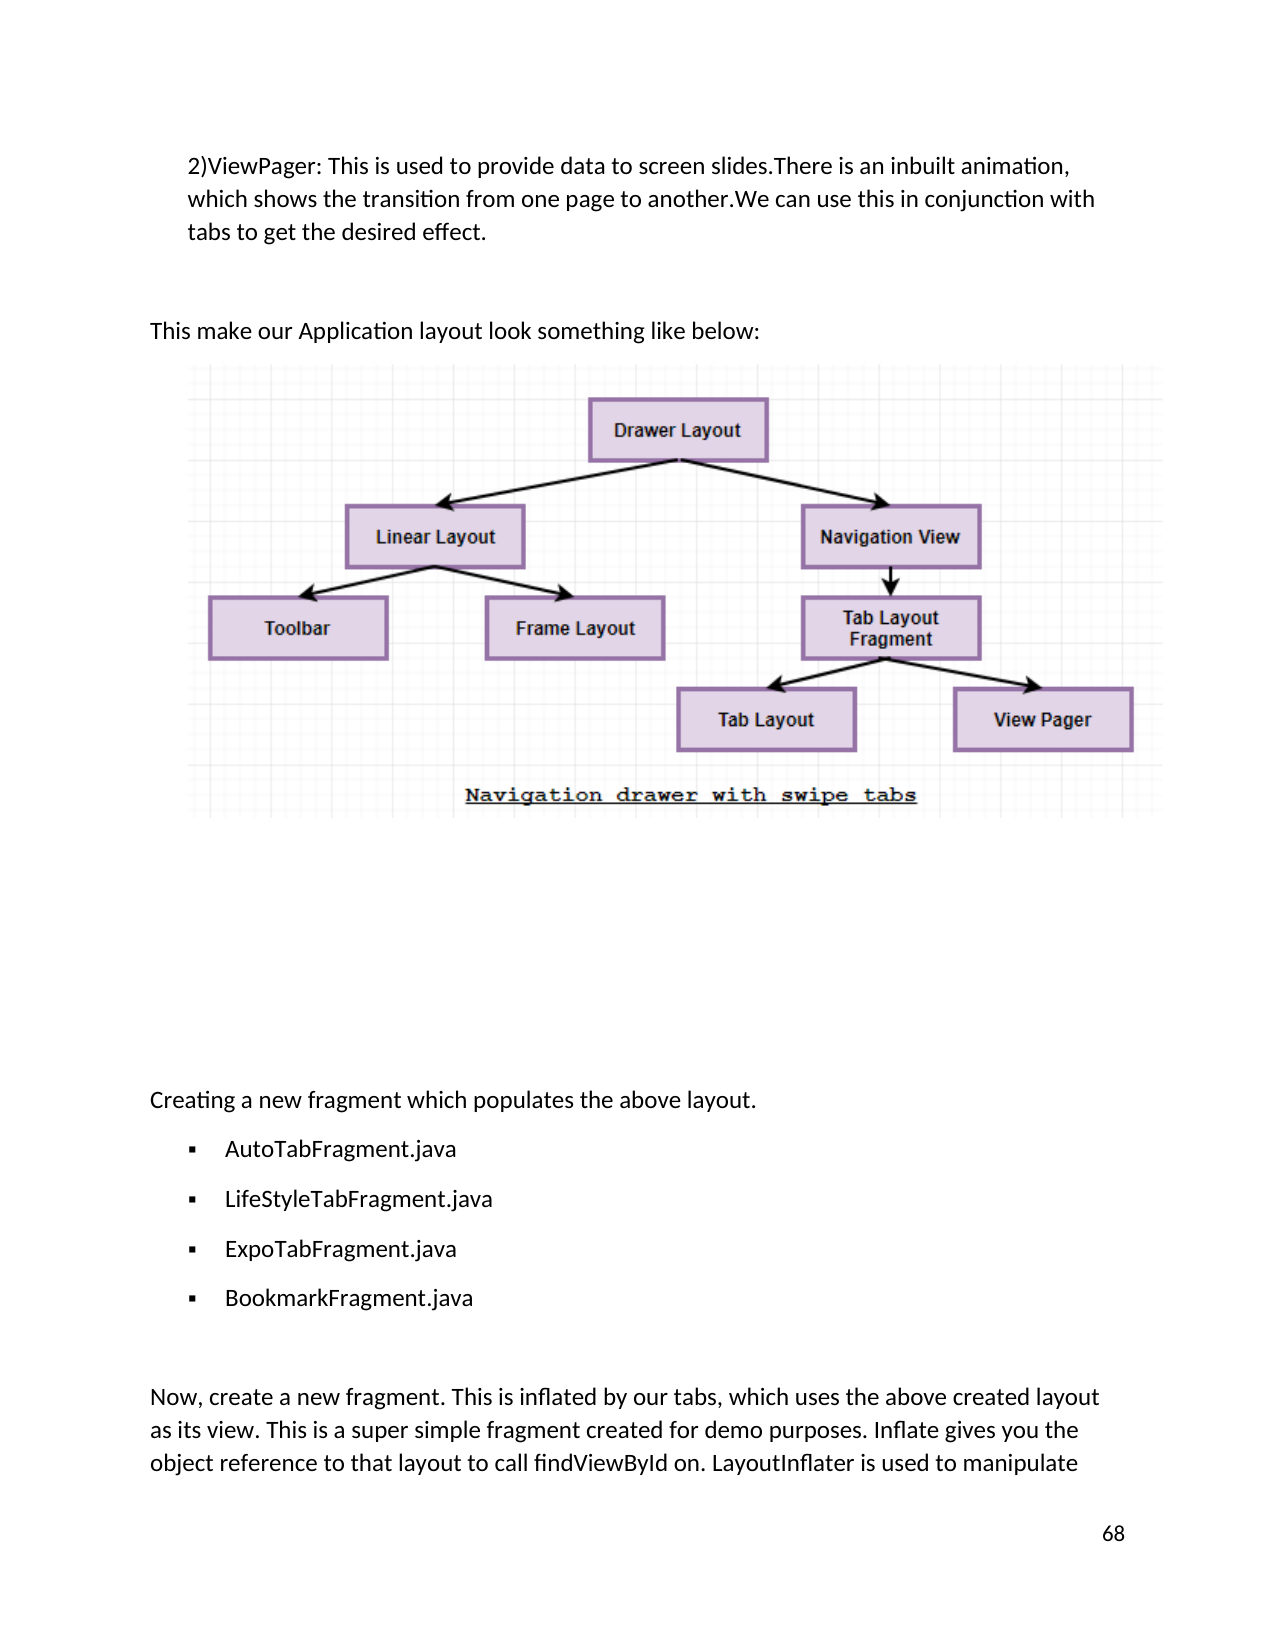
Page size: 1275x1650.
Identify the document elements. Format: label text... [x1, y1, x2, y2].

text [150, 1381, 1125, 1478]
text This make our Application layout look something like below: [150, 315, 1125, 346]
picture [187, 364, 1163, 818]
list BookmarkFragment.java [187, 1282, 1125, 1313]
text 2)ViewPager: This is used to provide data to screen slides.There is an inbuilt animation, which shows the transition from one page to another.We can use this in conjunction with tabs to get the desired effect. [187, 150, 1125, 246]
list ExpoTabFragment.java [187, 1233, 1125, 1263]
text Creating a new fragment which populates the above layout. [150, 1084, 1125, 1114]
list LifeStyleTabFragment.java [187, 1183, 1125, 1214]
list AutoTabFragment.java [187, 1133, 1125, 1164]
